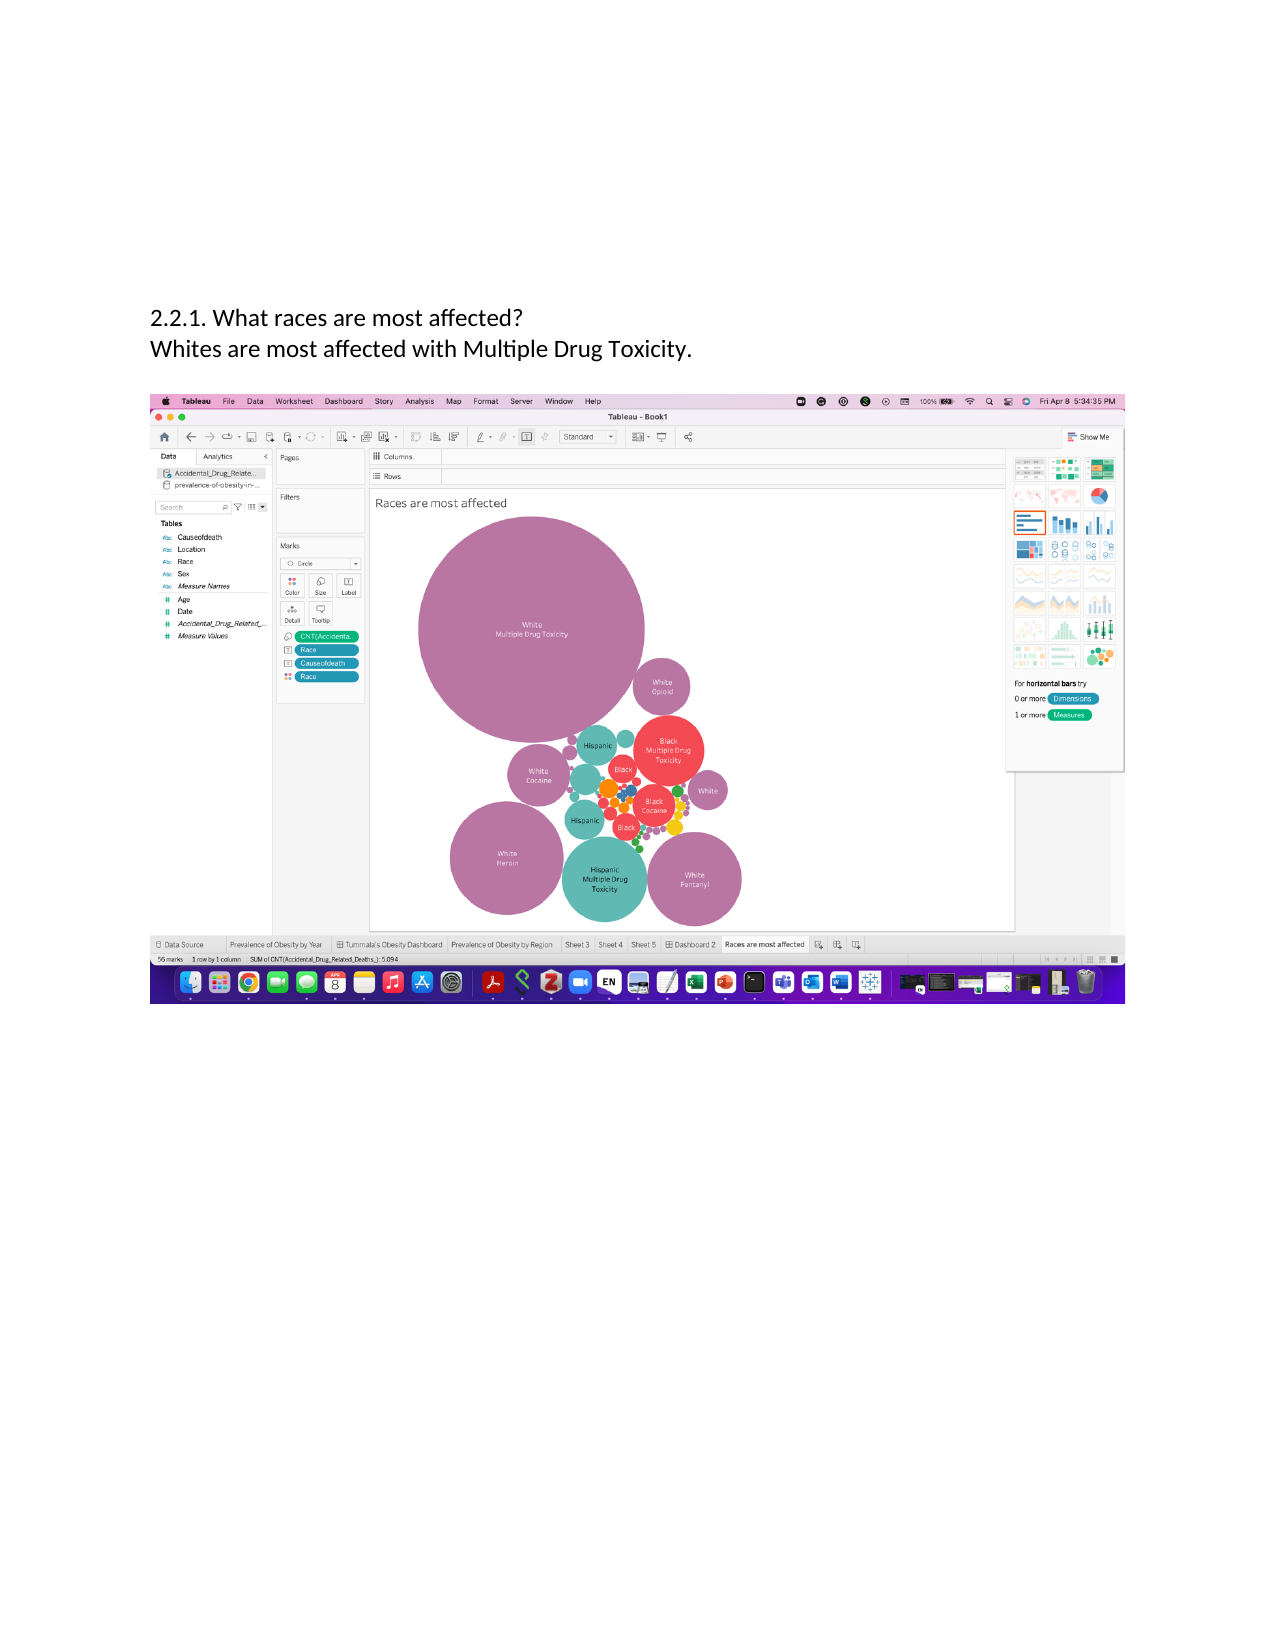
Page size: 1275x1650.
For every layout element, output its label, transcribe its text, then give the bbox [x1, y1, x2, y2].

text 2.2.1. What races are most affected? [150, 303, 1125, 333]
picture [150, 394, 1125, 1004]
text Whites are most affected with Multiple Drug Toxicity. [150, 333, 1125, 364]
